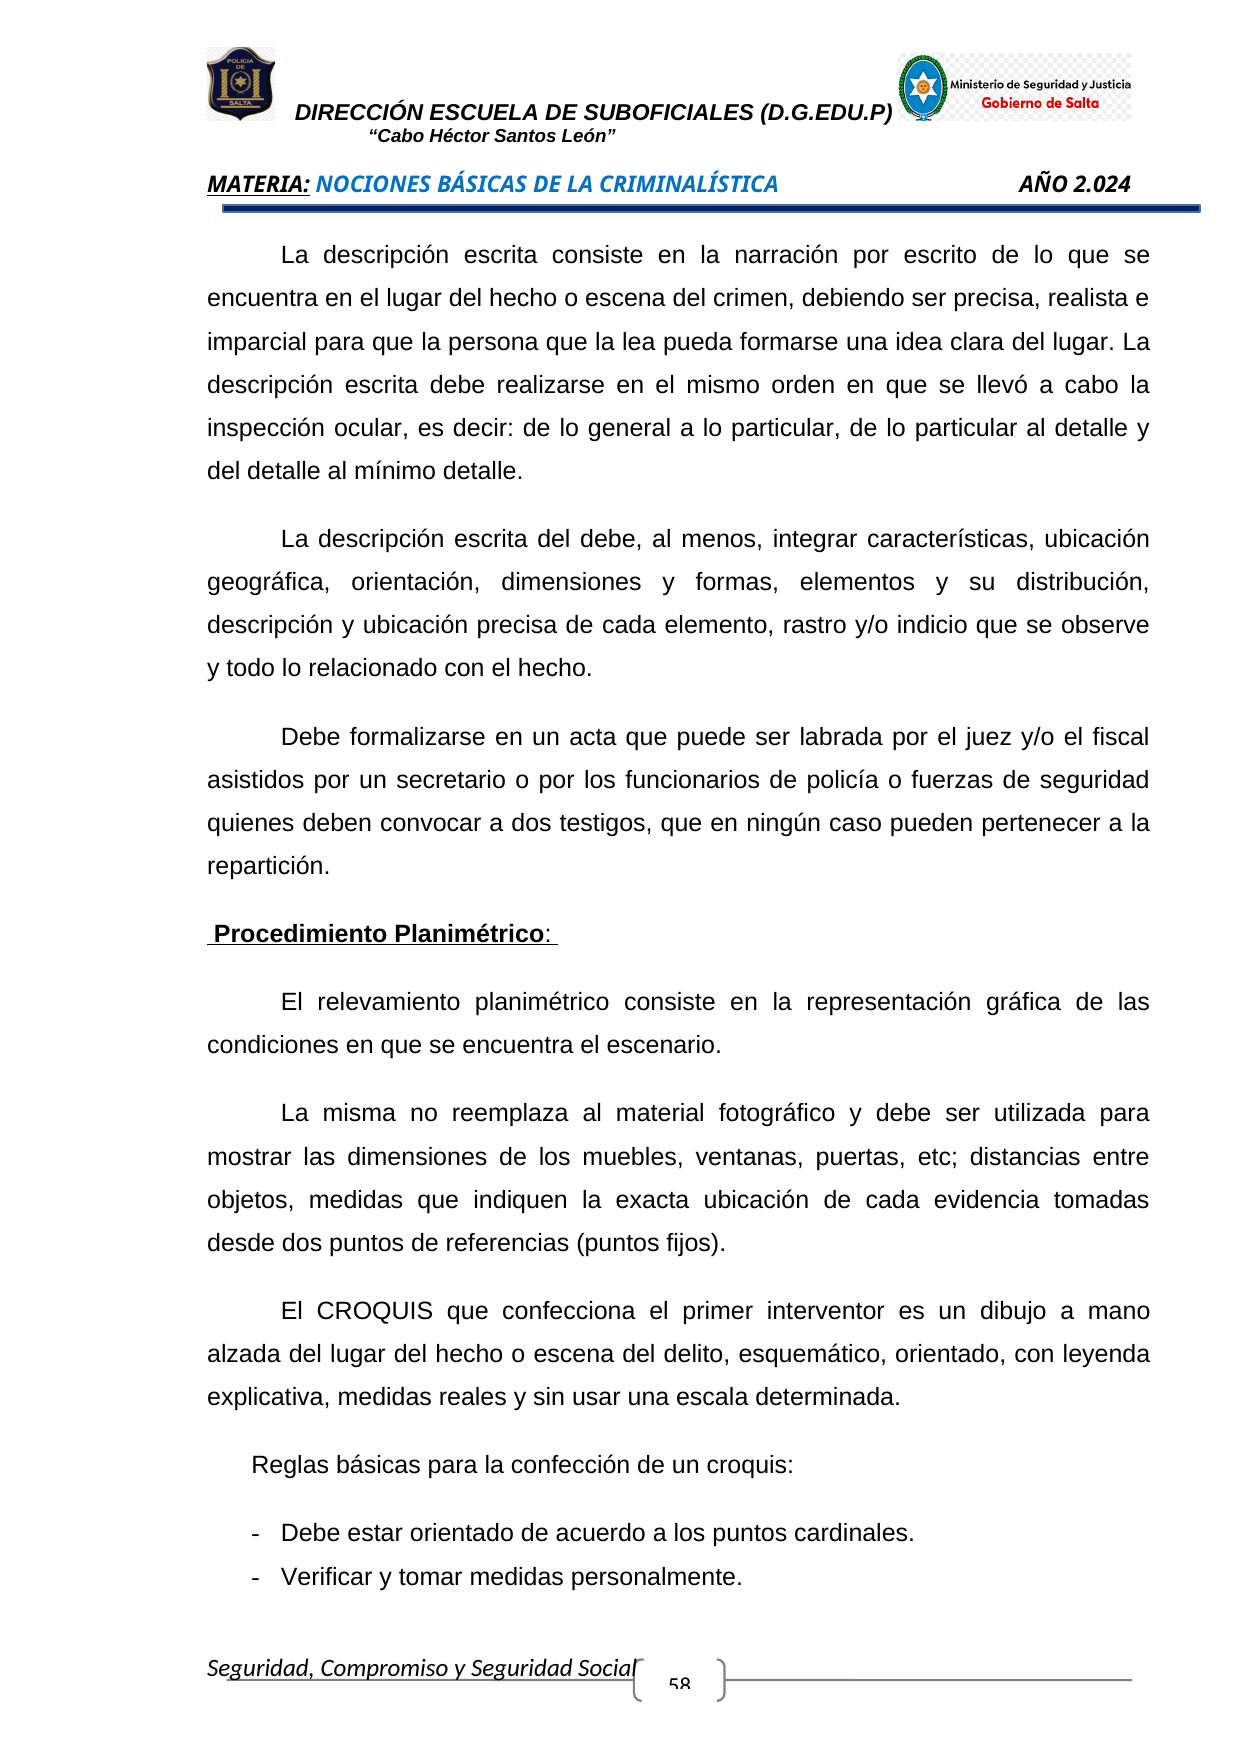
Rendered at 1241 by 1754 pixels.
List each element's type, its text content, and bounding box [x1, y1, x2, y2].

picture [206, 47, 276, 121]
text La descripción escrita consiste en la narración por escrito de lo que se encuentra en el lugar del hecho o escena del crimen, debiendo ser precisa, realista e imparcial para que la persona que la lea pueda formarse una idea clara del lugar. La descripción escrita debe realizarse en el mismo orden en que se llevó a cabo la inspección ocular, es decir: de lo general a lo particular, de lo particular al detalle y del detalle al mínimo detalle. [207, 240, 1152, 484]
text El CROQUIS que confecciona el primer interventor es un dibujo a mano alzada del lugar del hecho o escena del delito, esquemático, orientado, con leyenda explicativa, medidas reales y sin usar una escala determinada. [207, 1296, 1152, 1411]
text Reglas básicas para la confección de un croquis: [207, 1450, 1152, 1479]
list Verificar y tomar medidas personalmente. [207, 1562, 1152, 1590]
text La descripción escrita del debe, al menos, integrar características, ubicación geográfica, orientación, dimensiones y formas, elementos y su distribución, descripción y ubicación precisa de cada elemento, rastro y/o indicio que se observe y todo lo relacionado con el hecho. [207, 524, 1152, 682]
text Procedimiento Planimétrico: [207, 919, 1152, 948]
text La misma no reemplaza al material fotográfico y debe ser utilizada para mostrar las dimensiones de los muebles, ventanas, puertas, etc; distancias entre objetos, medidas que indiquen la exacta ubicación de cada evidencia tomadas desde dos puntos de referencias (puntos fijos). [207, 1098, 1152, 1256]
list Debe estar orientado de acuerdo a los puntos cardinales. [207, 1518, 1152, 1547]
text Debe formalizarse en un acta que puede ser labrada por el juez y/o el fiscal asistidos por un secretario o por los funcionarios de policía o fuerzas de seguridad quienes deben convocar a dos testigos, que en ningún caso pueden pertenecer a la repartición. [207, 721, 1152, 879]
text El relevamiento planimétrico consiste en la representación gráfica de las condiciones en que se encuentra el escenario. [207, 987, 1152, 1059]
picture [898, 53, 1132, 121]
